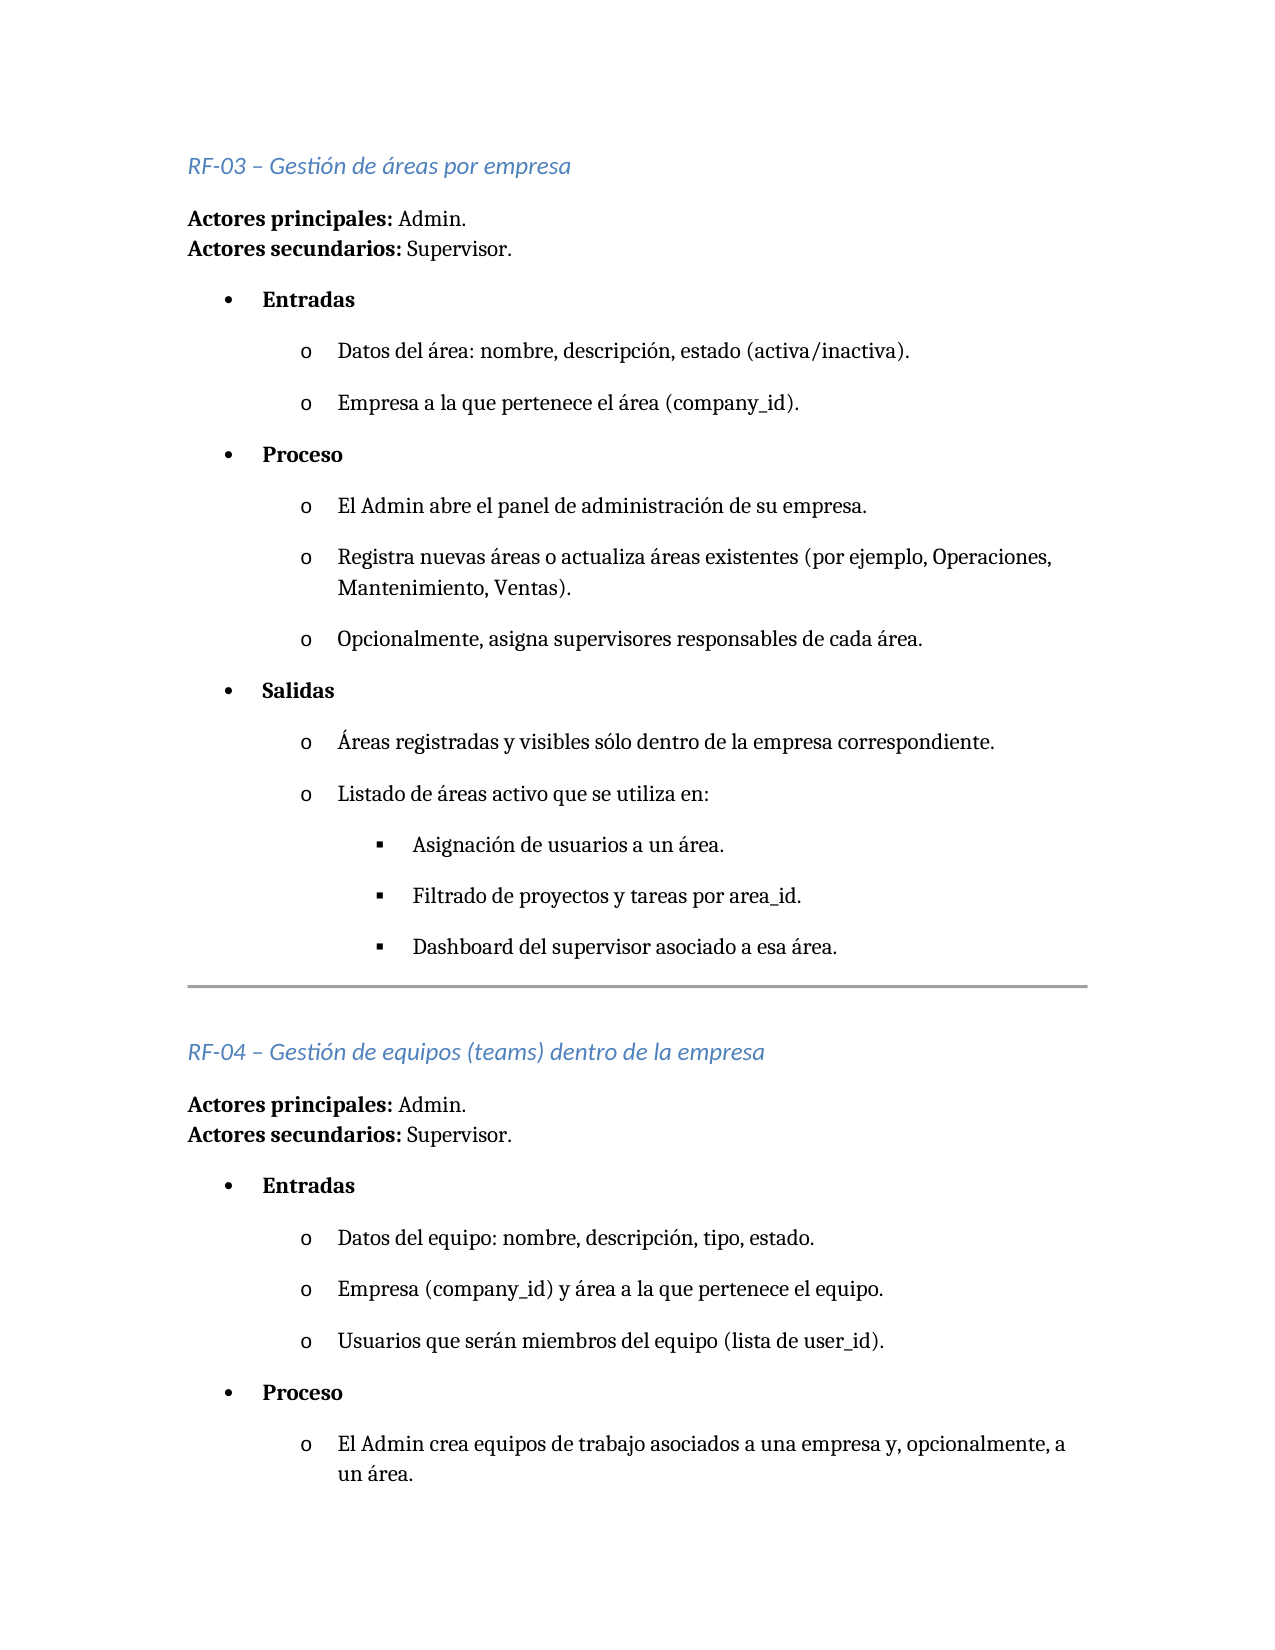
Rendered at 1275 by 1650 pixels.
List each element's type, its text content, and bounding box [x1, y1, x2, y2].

list El Admin abre el panel de administración de su empresa. [300, 492, 1087, 519]
list El Admin crea equipos de trabajo asociados a una empresa y, opcionalmente, a un área. [300, 1430, 1087, 1487]
list Proceso [225, 441, 1087, 468]
list Usuarios que serán miembros del equipo (lista de user_id). [300, 1328, 1087, 1354]
subtitle RF-03 – Gestión de áreas por empresa [187, 150, 1087, 181]
list Áreas registradas y visibles sólo dentro de la empresa correspondiente. [300, 729, 1087, 756]
list Empresa (company_id) y área a la que pertenece el equipo. [300, 1276, 1087, 1303]
list Dashboard del supervisor asociado a esa área. [375, 934, 1087, 960]
list Entradas [225, 287, 1087, 313]
text Actores principales: Admin. Actores secundarios: Supervisor. [187, 1092, 1087, 1148]
list Registra nuevas áreas o actualiza áreas existentes (por ejemplo, Operaciones, Mantenimiento, Ventas). [300, 544, 1087, 601]
subtitle RF-04 – Gestión de equipos (teams) dentro de la empresa [187, 1036, 1087, 1067]
list Datos del área: nombre, descripción, estado (activa/inactiva). [300, 338, 1087, 365]
list Entradas [225, 1173, 1087, 1199]
list Opcionalmente, asigna supervisores responsables de cada área. [300, 626, 1087, 653]
list Salidas [225, 678, 1087, 704]
list Asignación de usuarios a un área. [375, 832, 1087, 858]
list Listado de áreas activo que se utiliza en: [300, 780, 1087, 807]
list Datos del equipo: nombre, descripción, tipo, estado. [300, 1224, 1087, 1251]
list Proceso [225, 1379, 1087, 1406]
text Actores principales: Admin. Actores secundarios: Supervisor. [187, 206, 1087, 262]
list Filtrado de proyectos y tareas por area_id. [375, 883, 1087, 909]
list Empresa a la que pertenece el área (company_id). [300, 390, 1087, 417]
